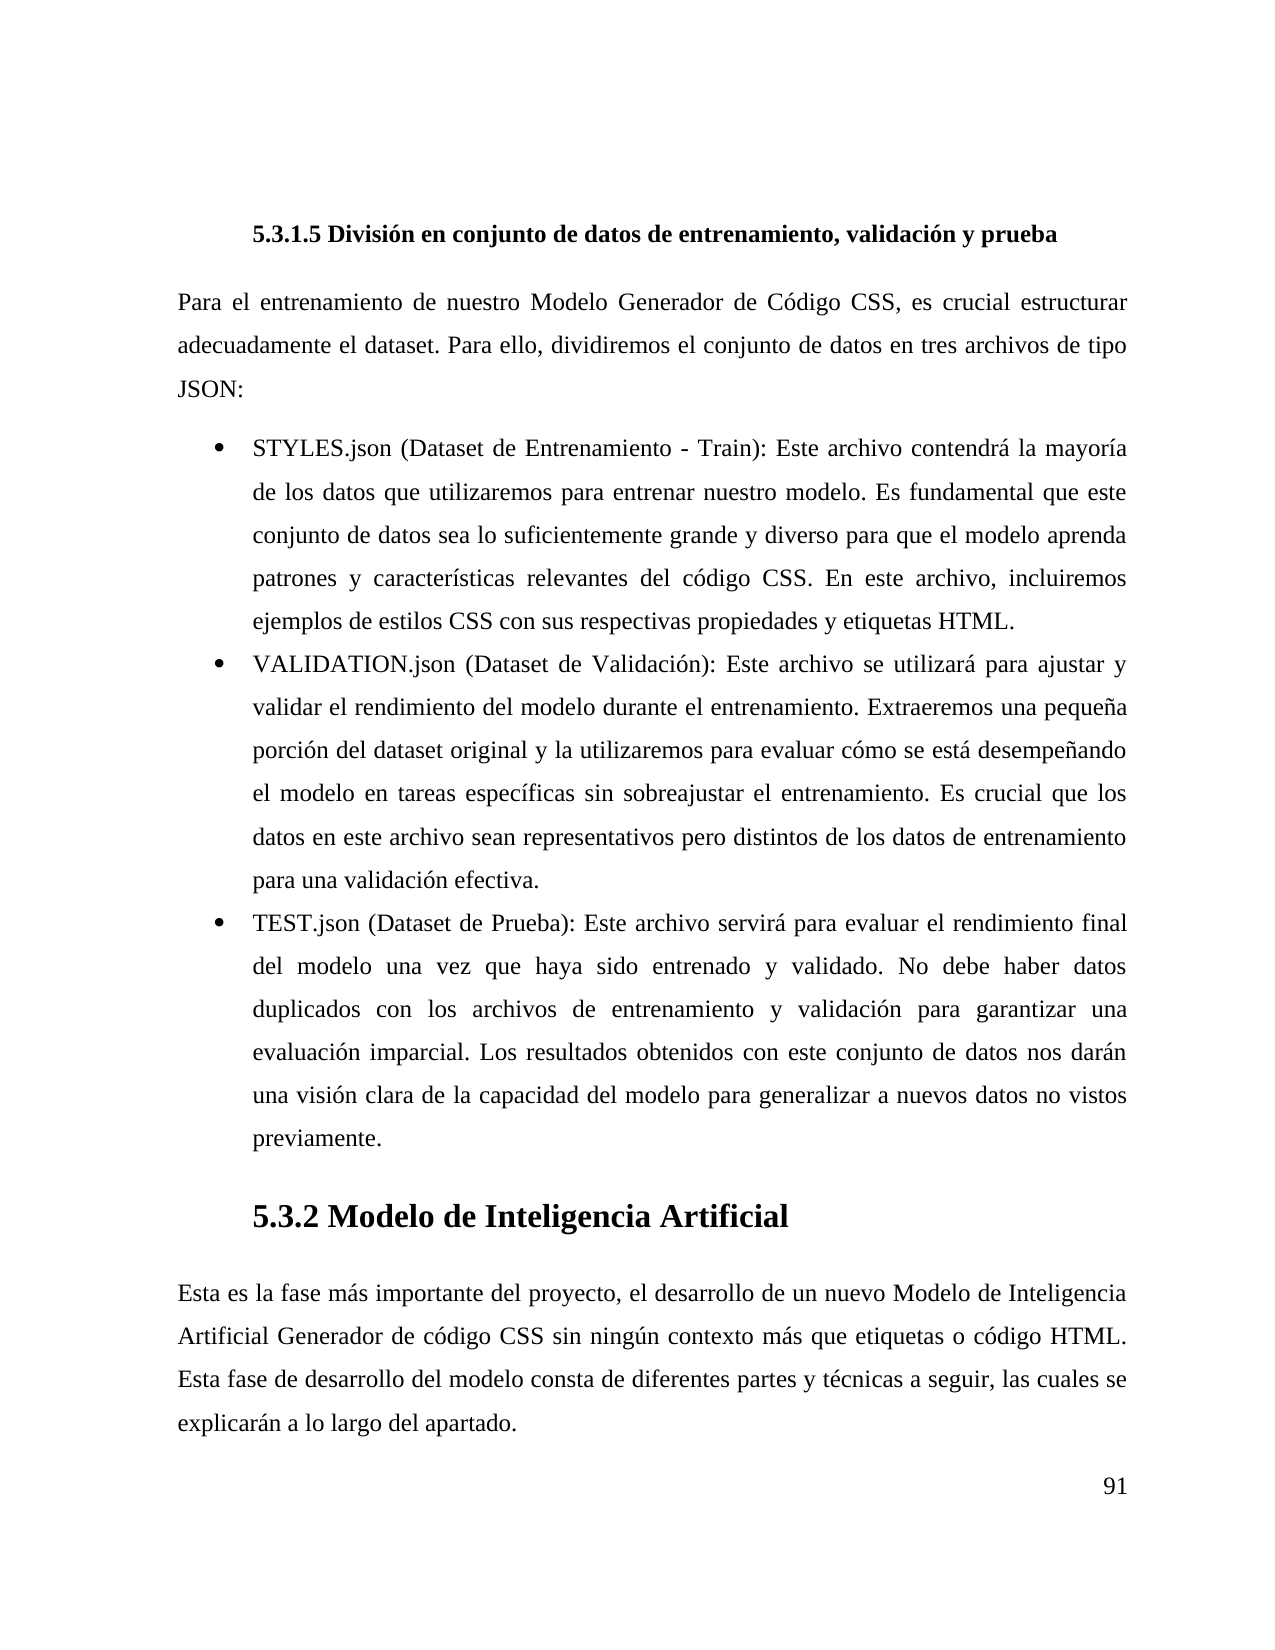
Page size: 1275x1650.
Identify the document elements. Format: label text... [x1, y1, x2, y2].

text Para el entrenamiento de nuestro Modelo Generador de Código CSS, es crucial estructurar adecuadamente el dataset. Para ello, dividiremos el conjunto de datos en tres archivos de tipo JSON: [177, 287, 1128, 402]
subtitle 5.3.1.5 División en conjunto de datos de entrenamiento, validación y prueba [177, 219, 1128, 248]
subtitle 5.3.2 Modelo de Inteligencia Artificial [177, 1196, 1128, 1234]
list STYLES.json (Dataset de Entrenamiento - Train): Este archivo contendrá la mayoría de los datos que utilizaremos para entrenar nuestro modelo. Es fundamental que este conjunto de datos sea lo suficientemente grande y diverso para que el modelo aprenda patrones y características relevantes del código CSS. En este archivo, incluiremos ejemplos de estilos CSS con sus respectivas propiedades y etiquetas HTML. [215, 433, 1128, 635]
list TEST.json (Dataset de Prueba): Este archivo servirá para evaluar el rendimiento final del modelo una vez que haya sido entrenado y validado. No debe haber datos duplicados con los archivos de entrenamiento y validación para garantizar una evaluación imparcial. Los resultados obtenidos con este conjunto de datos nos darán una visión clara de la capacidad del modelo para generalizar a nuevos datos no vistos previamente. [215, 908, 1128, 1152]
text Esta es la fase más importante del proyecto, el desarrollo de un nuevo Modelo de Inteligencia Artificial Generador de código CSS sin ningún contexto más que etiquetas o código HTML. Esta fase de desarrollo del modelo consta de diferentes partes y técnicas a seguir, las cuales se explicarán a lo largo del apartado. [177, 1278, 1128, 1436]
list VALIDATION.json (Dataset de Validación): Este archivo se utilizará para ajustar y validar el rendimiento del modelo durante el entrenamiento. Extraeremos una pequeña porción del dataset original y la utilizaremos para evaluar cómo se está desempeñando el modelo en tareas específicas sin sobreajustar el entrenamiento. Es crucial que los datos en este archivo sean representativos pero distintos de los datos de entrenamiento para una validación efectiva. [215, 649, 1128, 893]
